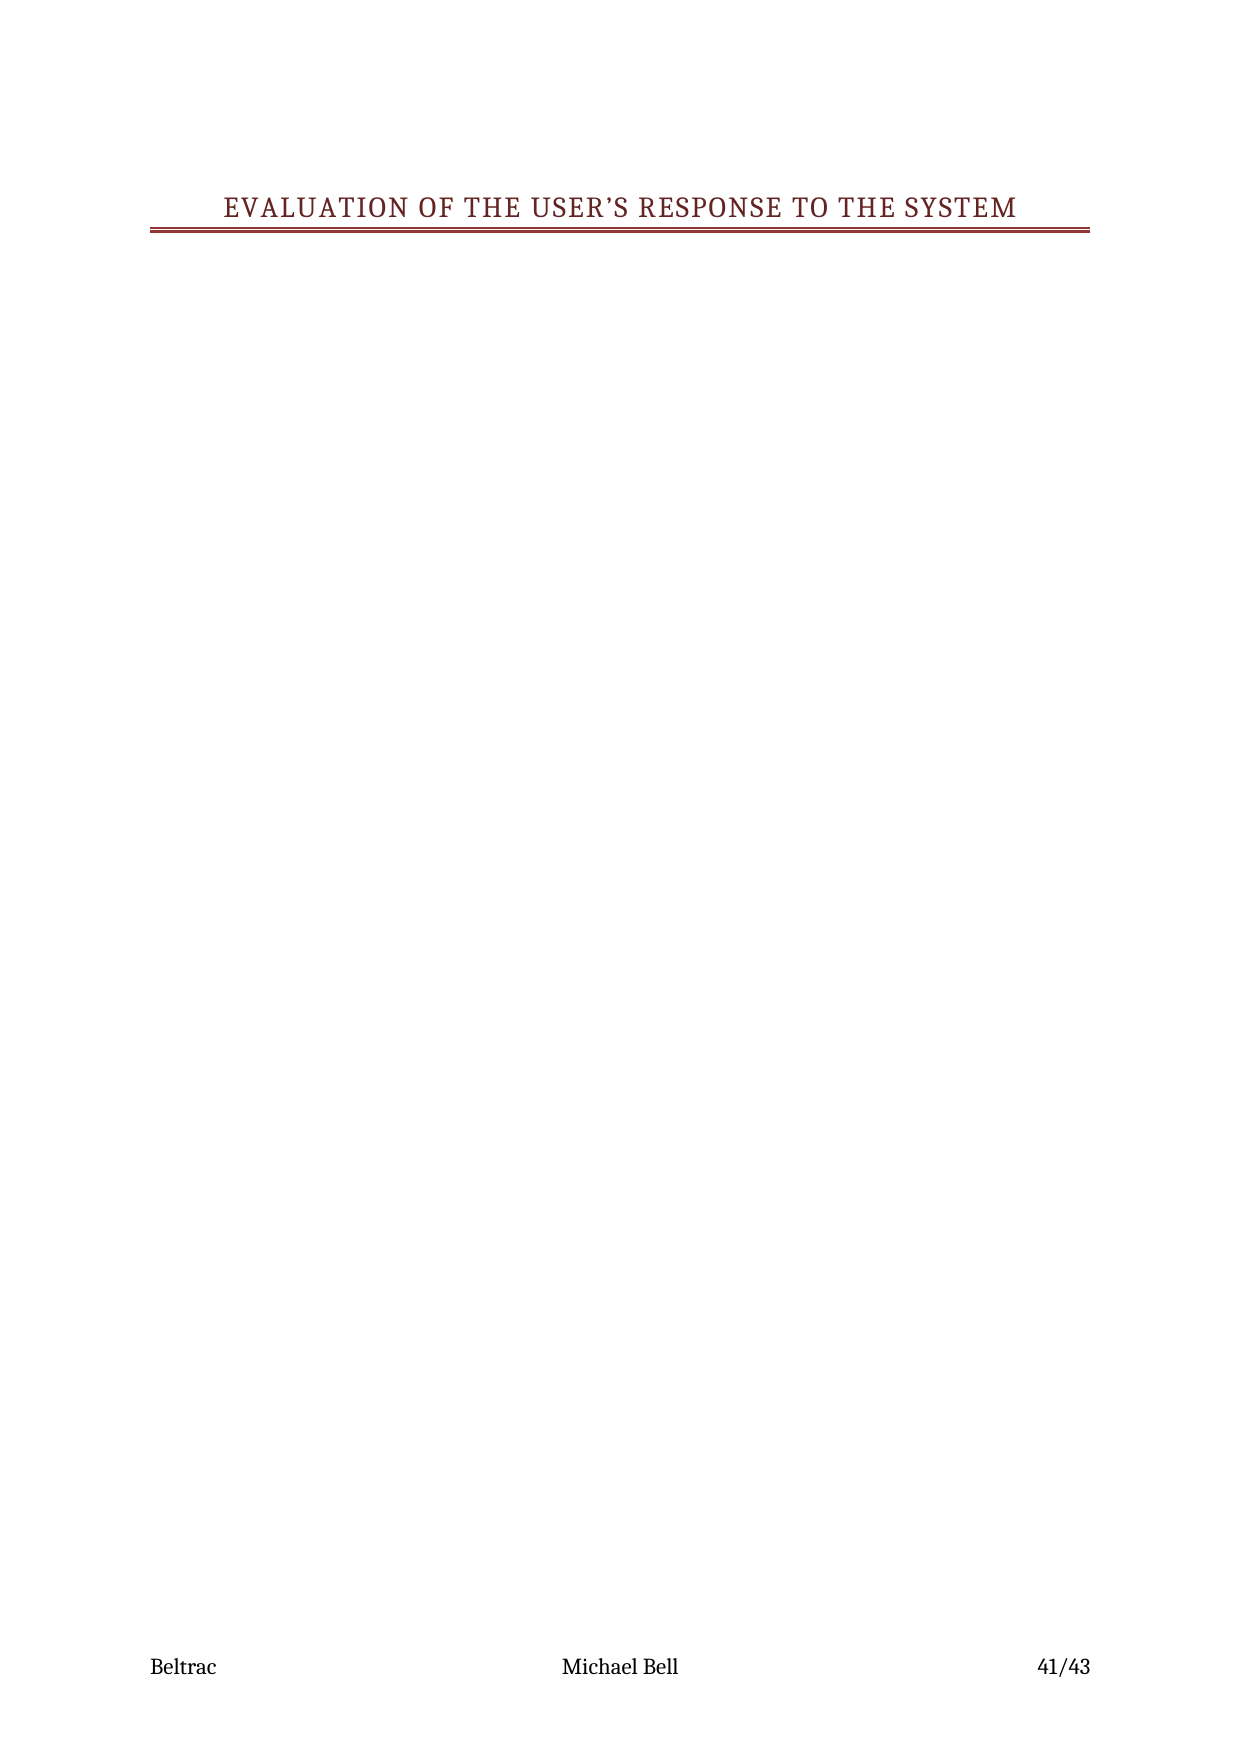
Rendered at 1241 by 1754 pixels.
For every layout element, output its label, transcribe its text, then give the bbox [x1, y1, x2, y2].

subtitle evaluation of the user’s response to the system [150, 192, 1090, 227]
